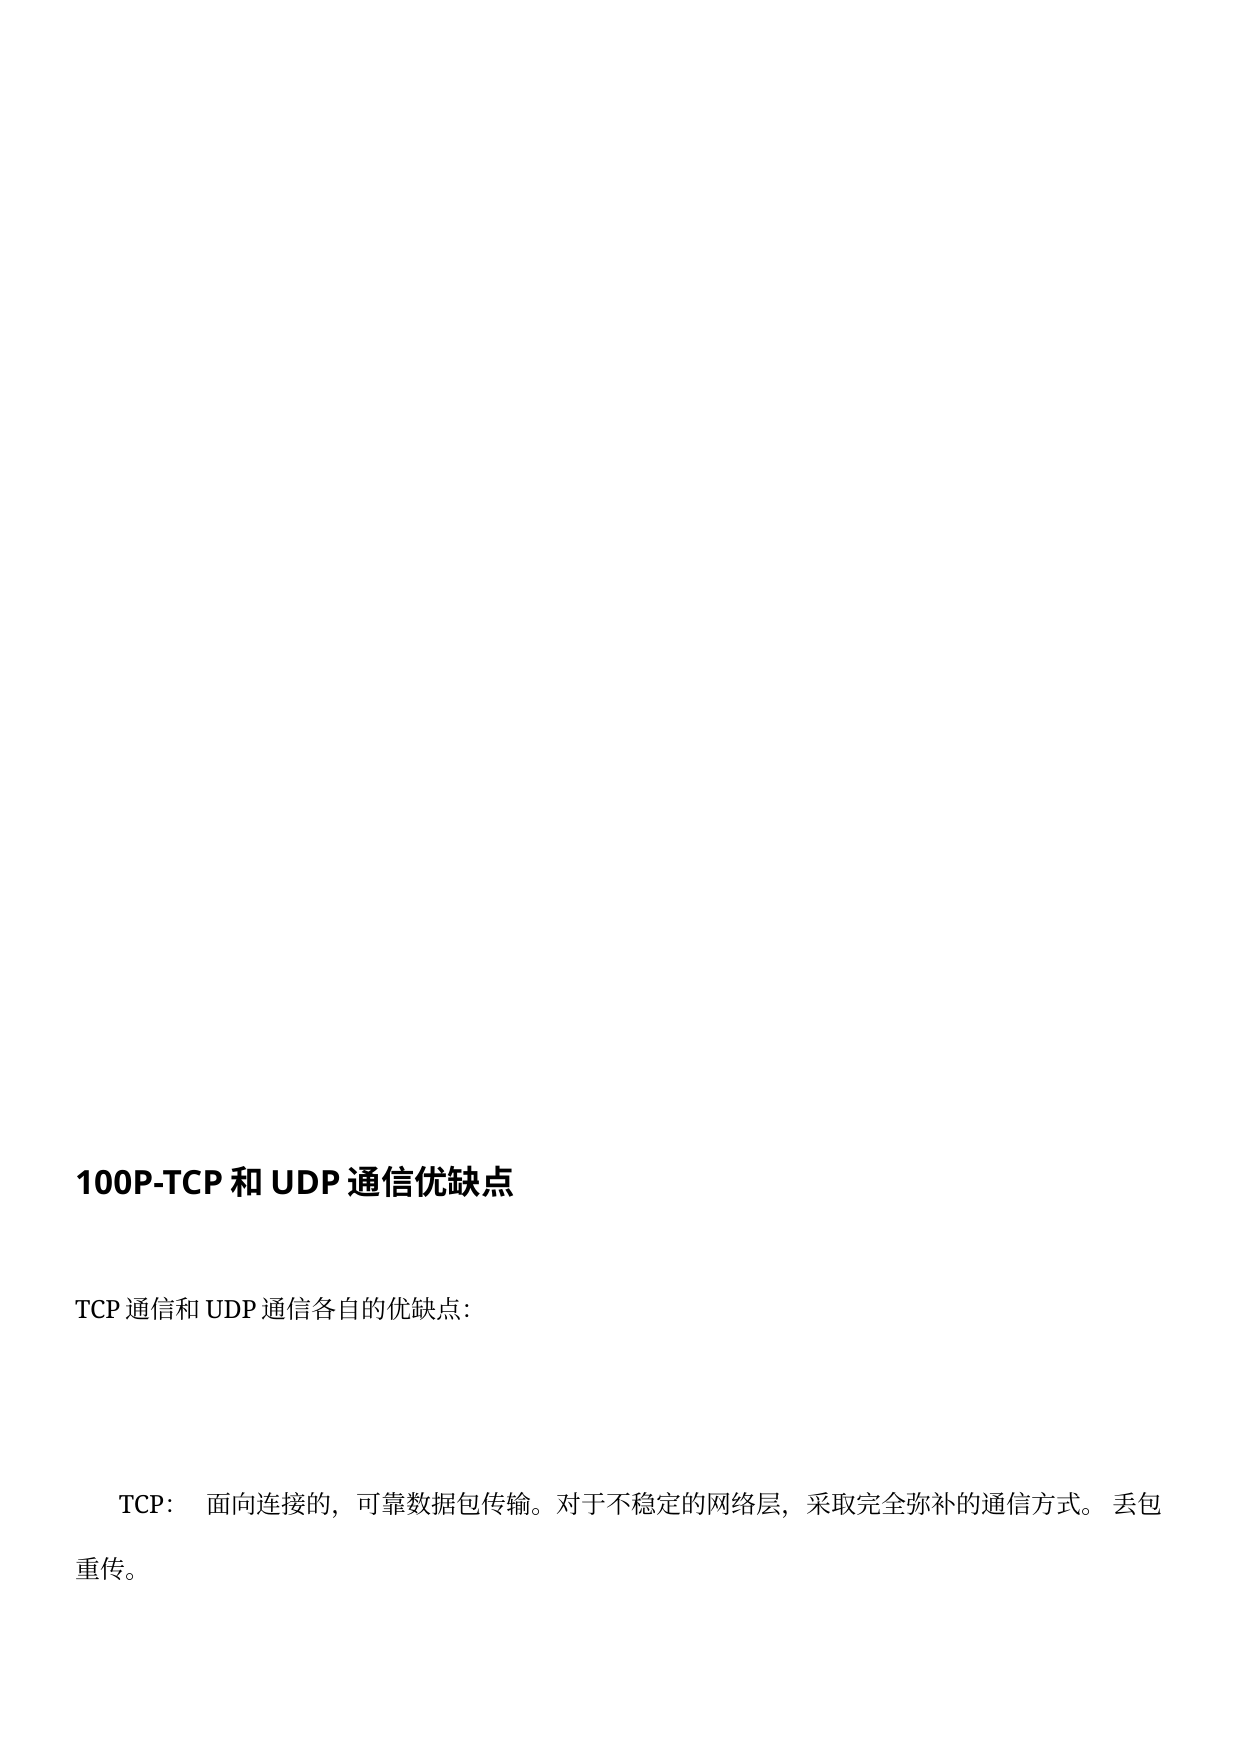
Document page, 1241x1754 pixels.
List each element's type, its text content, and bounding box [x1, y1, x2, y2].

text TCP通信和UDP通信各自的优缺点： [75, 1275, 1165, 1340]
text TCP： 面向连接的，可靠数据包传输。对于不稳定的网络层，采取完全弥补的通信方式。 丢包重传。 [75, 1470, 1165, 1600]
subtitle 100P-TCP和UDP通信优缺点 [75, 1148, 1165, 1213]
